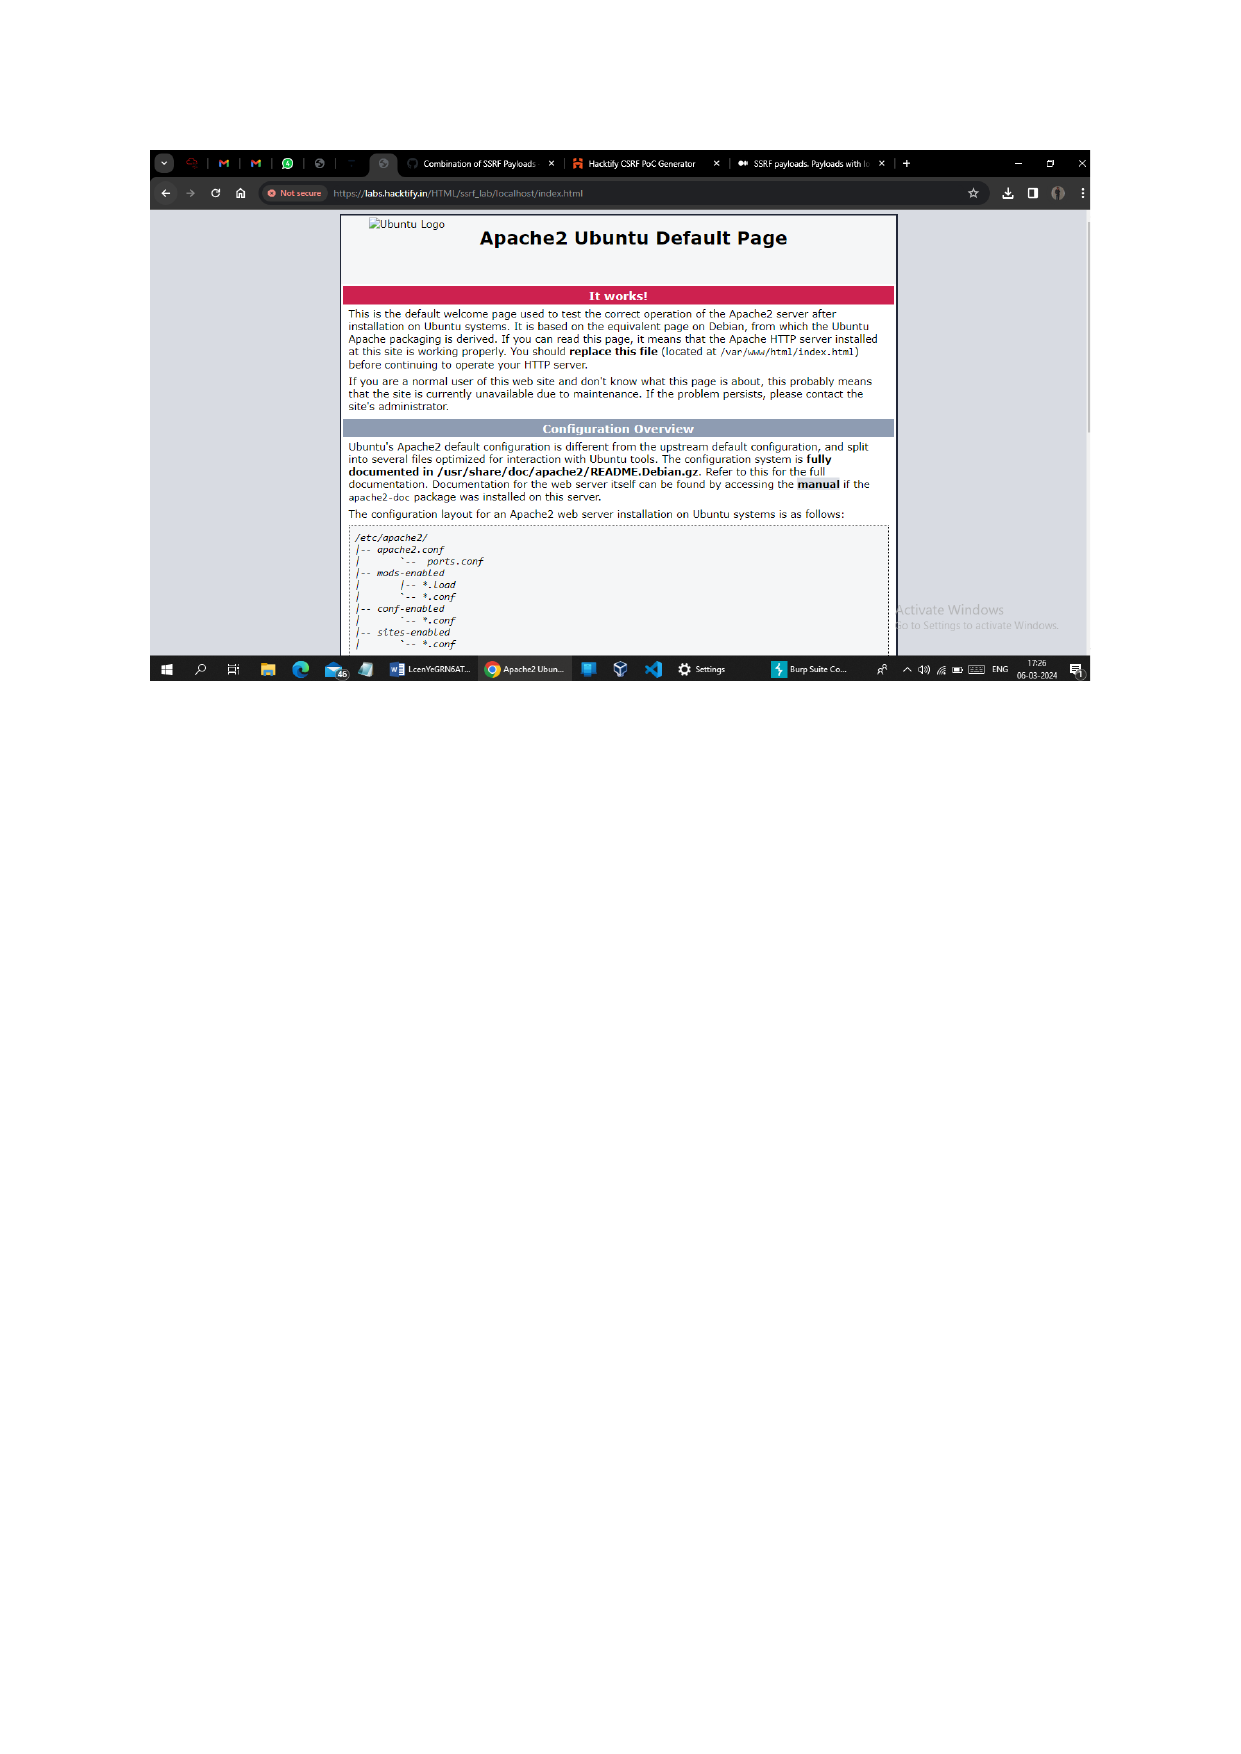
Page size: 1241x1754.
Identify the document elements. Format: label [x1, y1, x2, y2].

picture [150, 150, 1091, 681]
